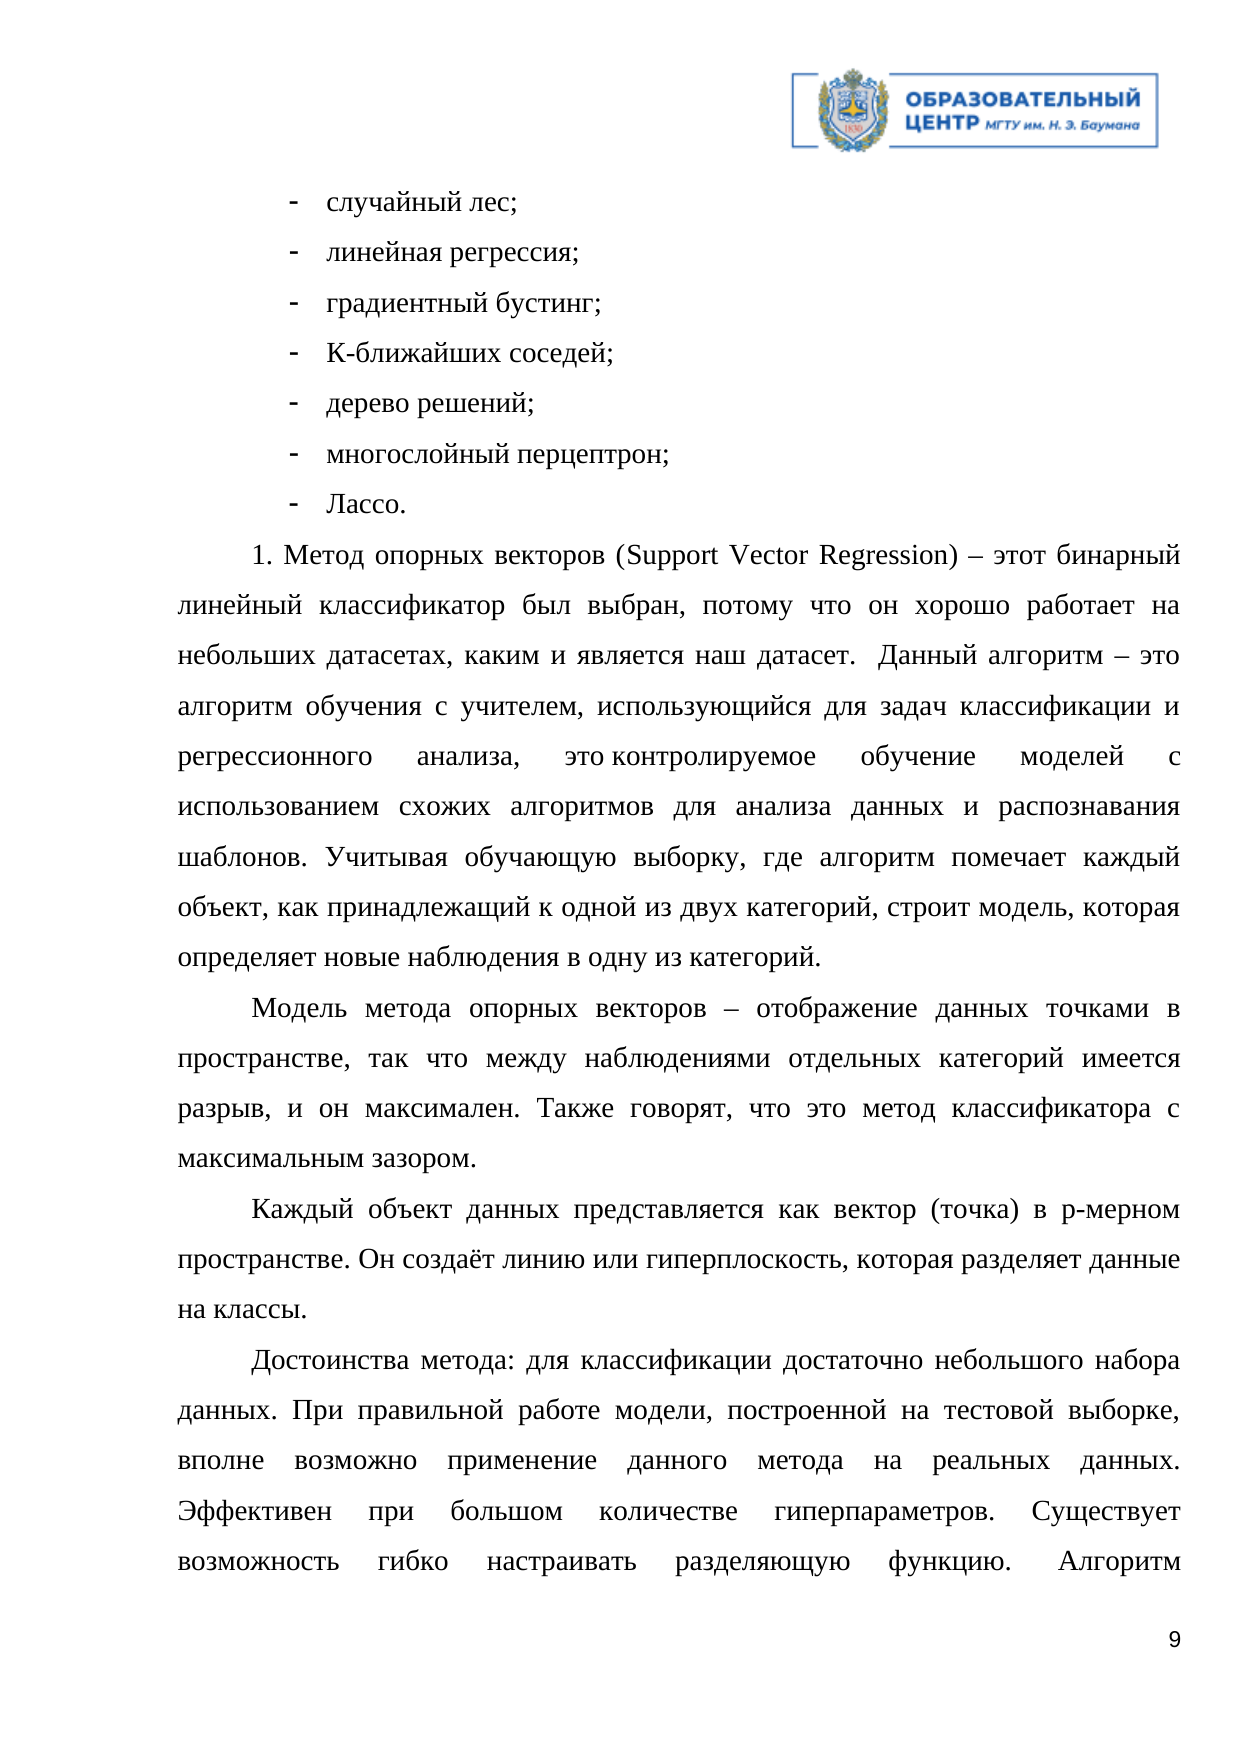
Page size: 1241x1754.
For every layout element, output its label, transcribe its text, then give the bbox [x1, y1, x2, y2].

list К-ближайших соседей; [289, 335, 1181, 369]
text 1. Метод опорных векторов (Support Vector Regression) – этот бинарный линейный классификатор был выбран, потому что он хорошо работает на небольших датасетах, каким и является наш датасет. Данный алгоритм – это алгоритм обучения с учителем, использующийся для задач классификации и регрессионного анализа, это контролируемое обучение моделей с использованием схожих алгоритмов для анализа данных и распознавания шаблонов. Учитывая обучающую выборку, где алгоритм помечает каждый объект, как принадлежащий к одной из двух категорий, строит модель, которая определяет новые наблюдения в одну из категорий. [177, 537, 1181, 973]
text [177, 1342, 1181, 1577]
text Модель метода опорных векторов – отображение данных точками в пространстве, так что между наблюдениями отдельных категорий имеется разрыв, и он максимален. Также говорят, что это метод классификатора с максимальным зазором. [177, 990, 1181, 1174]
text Каждый объект данных представляется как вектор (точка) в p-мерном пространстве. Он создаёт линию или гиперплоскость, которая разделяет данные на классы. [177, 1191, 1181, 1325]
list Лассо. [288, 486, 1181, 520]
list линейная регрессия; [289, 234, 1181, 268]
picture [761, 45, 1209, 168]
list градиентный бустинг; [289, 285, 1181, 318]
list дерево решений; [288, 386, 1181, 419]
list многослойный перцептрон; [289, 436, 1181, 470]
list случайный лес; [288, 118, 1181, 218]
